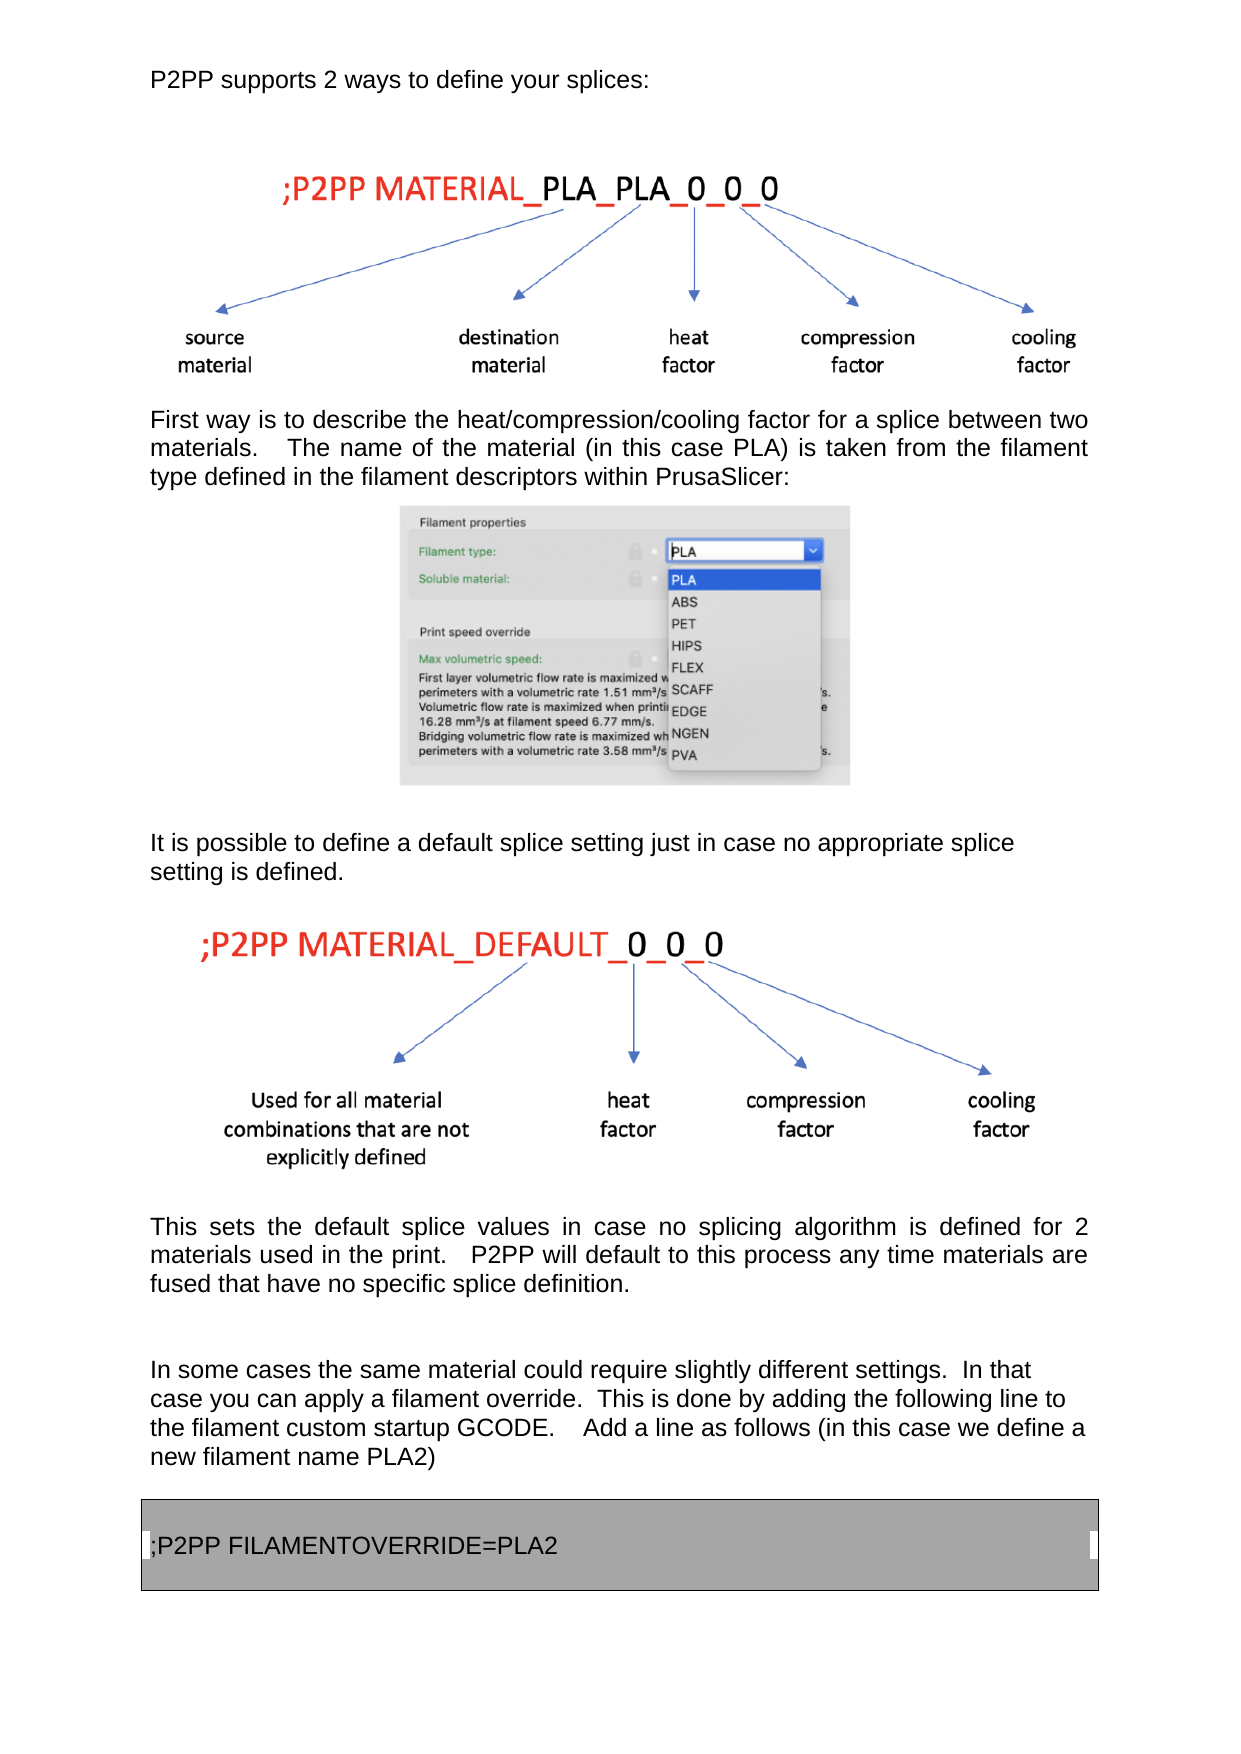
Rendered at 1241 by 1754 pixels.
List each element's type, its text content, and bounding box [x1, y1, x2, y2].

text In some cases the same material could require slightly different settings. In that case you can apply a filament override. This is done by adding the following line to the filament custom startup GCODE. Add a line as follows (in this case we define a new filament name PLA2) [150, 1355, 1090, 1470]
picture [372, 491, 868, 800]
picture [150, 151, 1090, 405]
text ;P2PP FILAMENTOVERRIDE=PLA2 [150, 1531, 1090, 1556]
text P2PP supports 2 ways to define your splices: [150, 65, 1090, 94]
text First way is to describe the heat/compression/cooling factor for a splice between two materials. The name of the material (in this case PLA) is taken from the filament type defined in the filament descriptors within PrusaSlicer: [150, 405, 1090, 491]
picture [150, 914, 1090, 1183]
text It is possible to define a default splice setting just in case no appropriate splice setting is defined. [150, 828, 1090, 886]
text This sets the default splice values in case no splicing algorithm is defined for 2 materials used in the print. P2PP will default to this process any time materials are fused that have no specific splice definition. [150, 1211, 1090, 1298]
